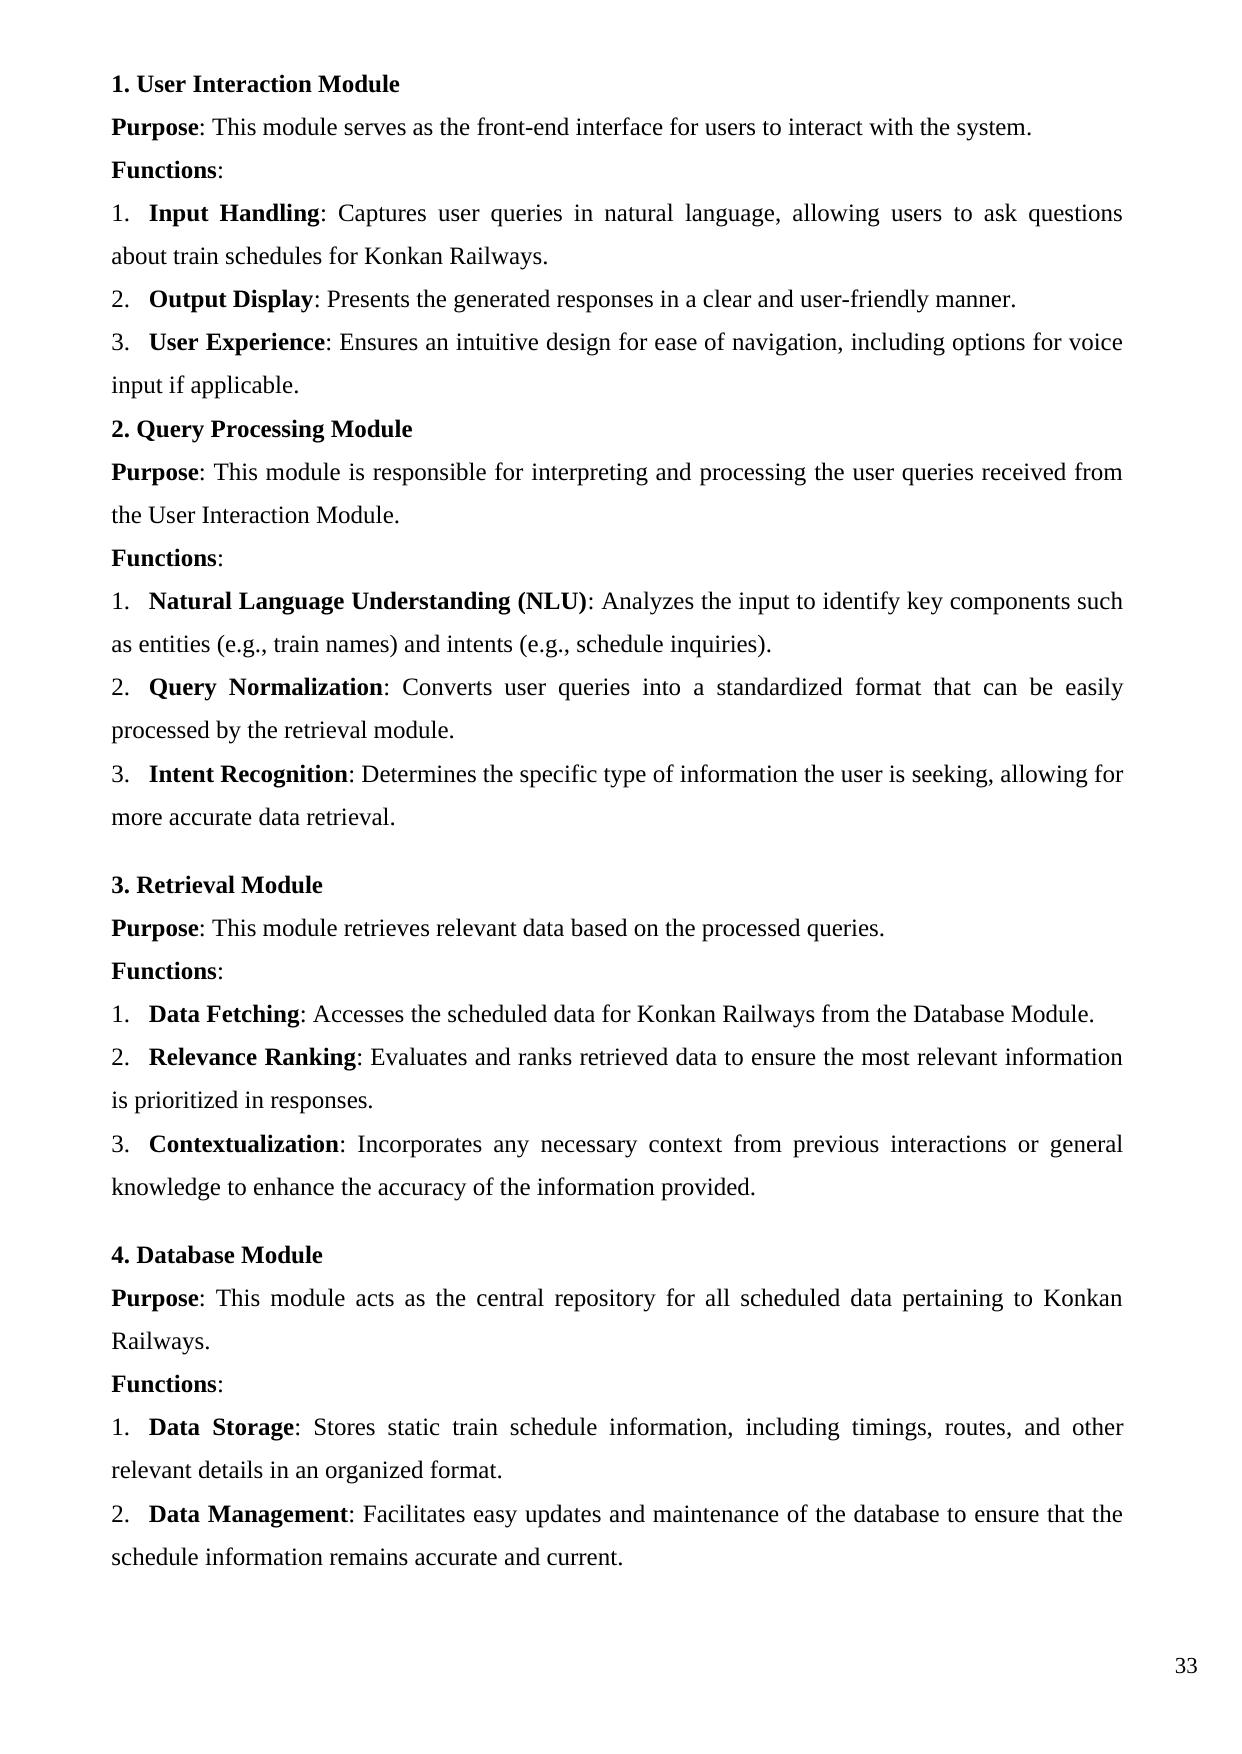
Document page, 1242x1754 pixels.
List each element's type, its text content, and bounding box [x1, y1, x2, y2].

text Purpose: This module acts as the central repository for all scheduled data pertaining to Konkan Railways. [111, 1283, 1124, 1355]
list User Experience: Ensures an intuitive design for ease of navigation, including options for voice input if applicable. [111, 327, 1124, 399]
subtitle 4. Database Module [111, 1240, 1124, 1269]
text Functions: [111, 155, 1124, 184]
text Functions: [111, 1369, 1124, 1398]
text Functions: [111, 543, 1124, 572]
text Purpose: This module is responsible for interpreting and processing the user queries received from the User Interaction Module. [111, 457, 1124, 529]
list Data Fetching: Accesses the scheduled data for Konkan Railways from the Database Module. [111, 999, 1124, 1028]
list Intent Recognition: Determines the specific type of information the user is seeking, allowing for more accurate data retrieval. [111, 759, 1124, 831]
list Data Storage: Stores static train schedule information, including timings, routes, and other relevant details in an organized format. [111, 1412, 1124, 1484]
list Contextualization: Incorporates any necessary context from previous interactions or general knowledge to enhance the accuracy of the information provided. [111, 1129, 1124, 1201]
text Purpose: This module retrieves relevant data based on the processed queries. [111, 913, 1124, 942]
text Purpose: This module serves as the front-end interface for users to interact with the system. [111, 112, 1124, 141]
list Input Handling: Captures user queries in natural language, allowing users to ask questions about train schedules for Konkan Railways. [111, 198, 1124, 270]
subtitle 2. Query Processing Module [111, 414, 1124, 442]
subtitle 3. Retrieval Module [111, 870, 1124, 899]
list Natural Language Understanding (NLU): Analyzes the input to identify key components such as entities (e.g., train names) and intents (e.g., schedule inquiries). [111, 586, 1124, 658]
subtitle 1. User Interaction Module [111, 69, 1124, 97]
text Functions: [111, 956, 1124, 985]
list Output Display: Presents the generated responses in a clear and user-friendly manner. [111, 284, 1124, 313]
list Query Normalization: Converts user queries into a standardized format that can be easily processed by the retrieval module. [111, 672, 1124, 744]
list Data Management: Facilitates easy updates and maintenance of the database to ensure that the schedule information remains accurate and current. [111, 1499, 1124, 1571]
list Relevance Ranking: Evaluates and ranks retrieved data to ensure the most relevant information is prioritized in responses. [111, 1042, 1124, 1114]
